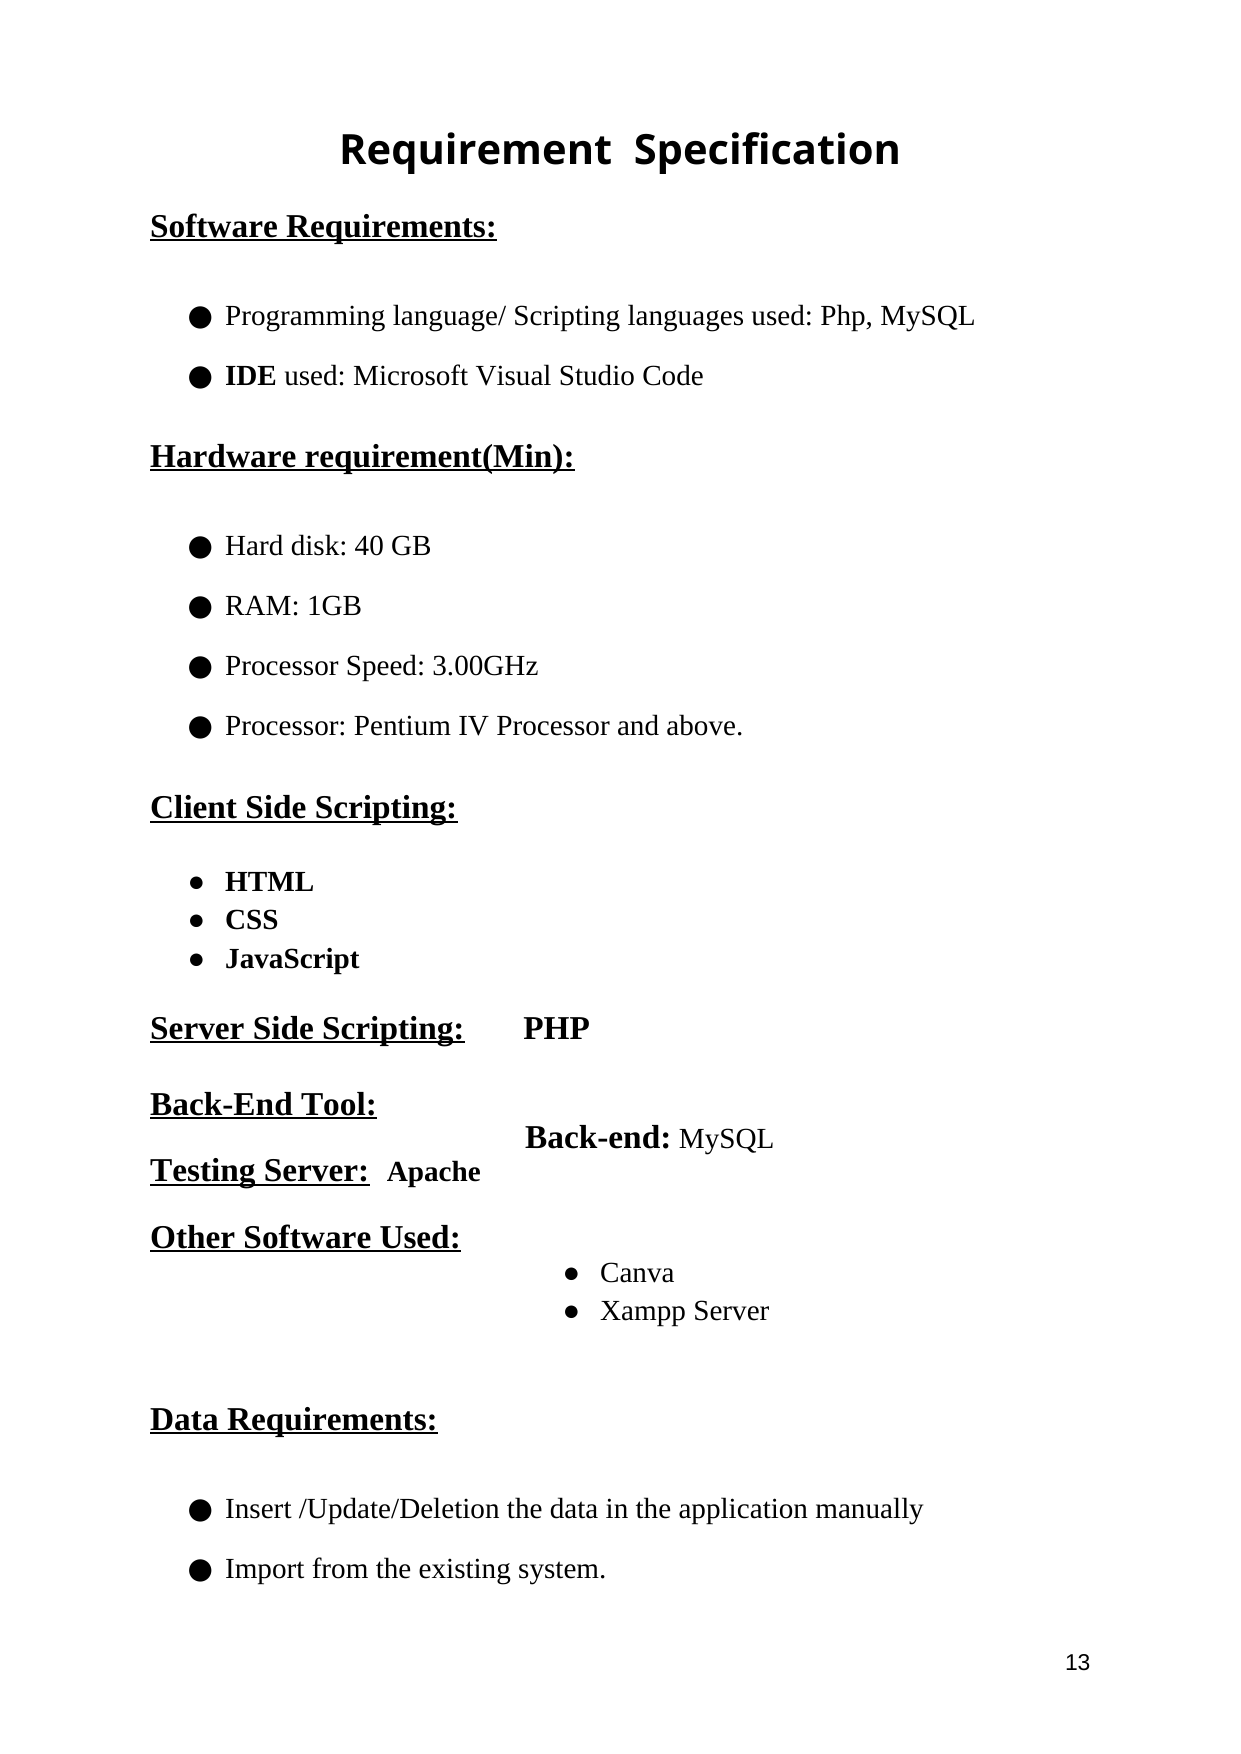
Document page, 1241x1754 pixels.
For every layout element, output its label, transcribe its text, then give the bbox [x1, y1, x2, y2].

text Testing Server: Apache [150, 1155, 1090, 1188]
list IDE used: Microsoft Visual Studio Code [187, 342, 1090, 402]
list Insert /Update/Deletion the data in the application manually [187, 1476, 1090, 1535]
list CSS [187, 902, 1090, 936]
text Requirement Specification [150, 120, 1090, 177]
list Xampp Server [562, 1293, 1090, 1327]
text Hardware requirement(Min): [150, 436, 1090, 474]
text Server Side Scripting: PHP [150, 1013, 1090, 1046]
list Programming language/ Scripting languages used: Php, MySQL [187, 283, 1090, 342]
text Data Requirements: [150, 1399, 1090, 1437]
list Import from the existing system. [187, 1535, 1090, 1595]
list Hard disk: 40 GB [187, 512, 1090, 572]
list Processor Speed: 3.00GHz [187, 632, 1090, 692]
list Processor: Pentium IV Processor and above. [187, 692, 1090, 752]
text Client Side Scripting: [150, 792, 1090, 825]
list Canva [562, 1255, 1090, 1288]
text Back-end: MySQL [450, 1122, 1090, 1155]
list HTML [187, 864, 1090, 897]
list JavaScript [187, 941, 1090, 974]
text Back-End Tool: [150, 1084, 1090, 1122]
list RAM: 1GB [187, 572, 1090, 632]
text Software Requirements: [150, 206, 1090, 244]
text Other Software Used: [150, 1222, 1090, 1255]
